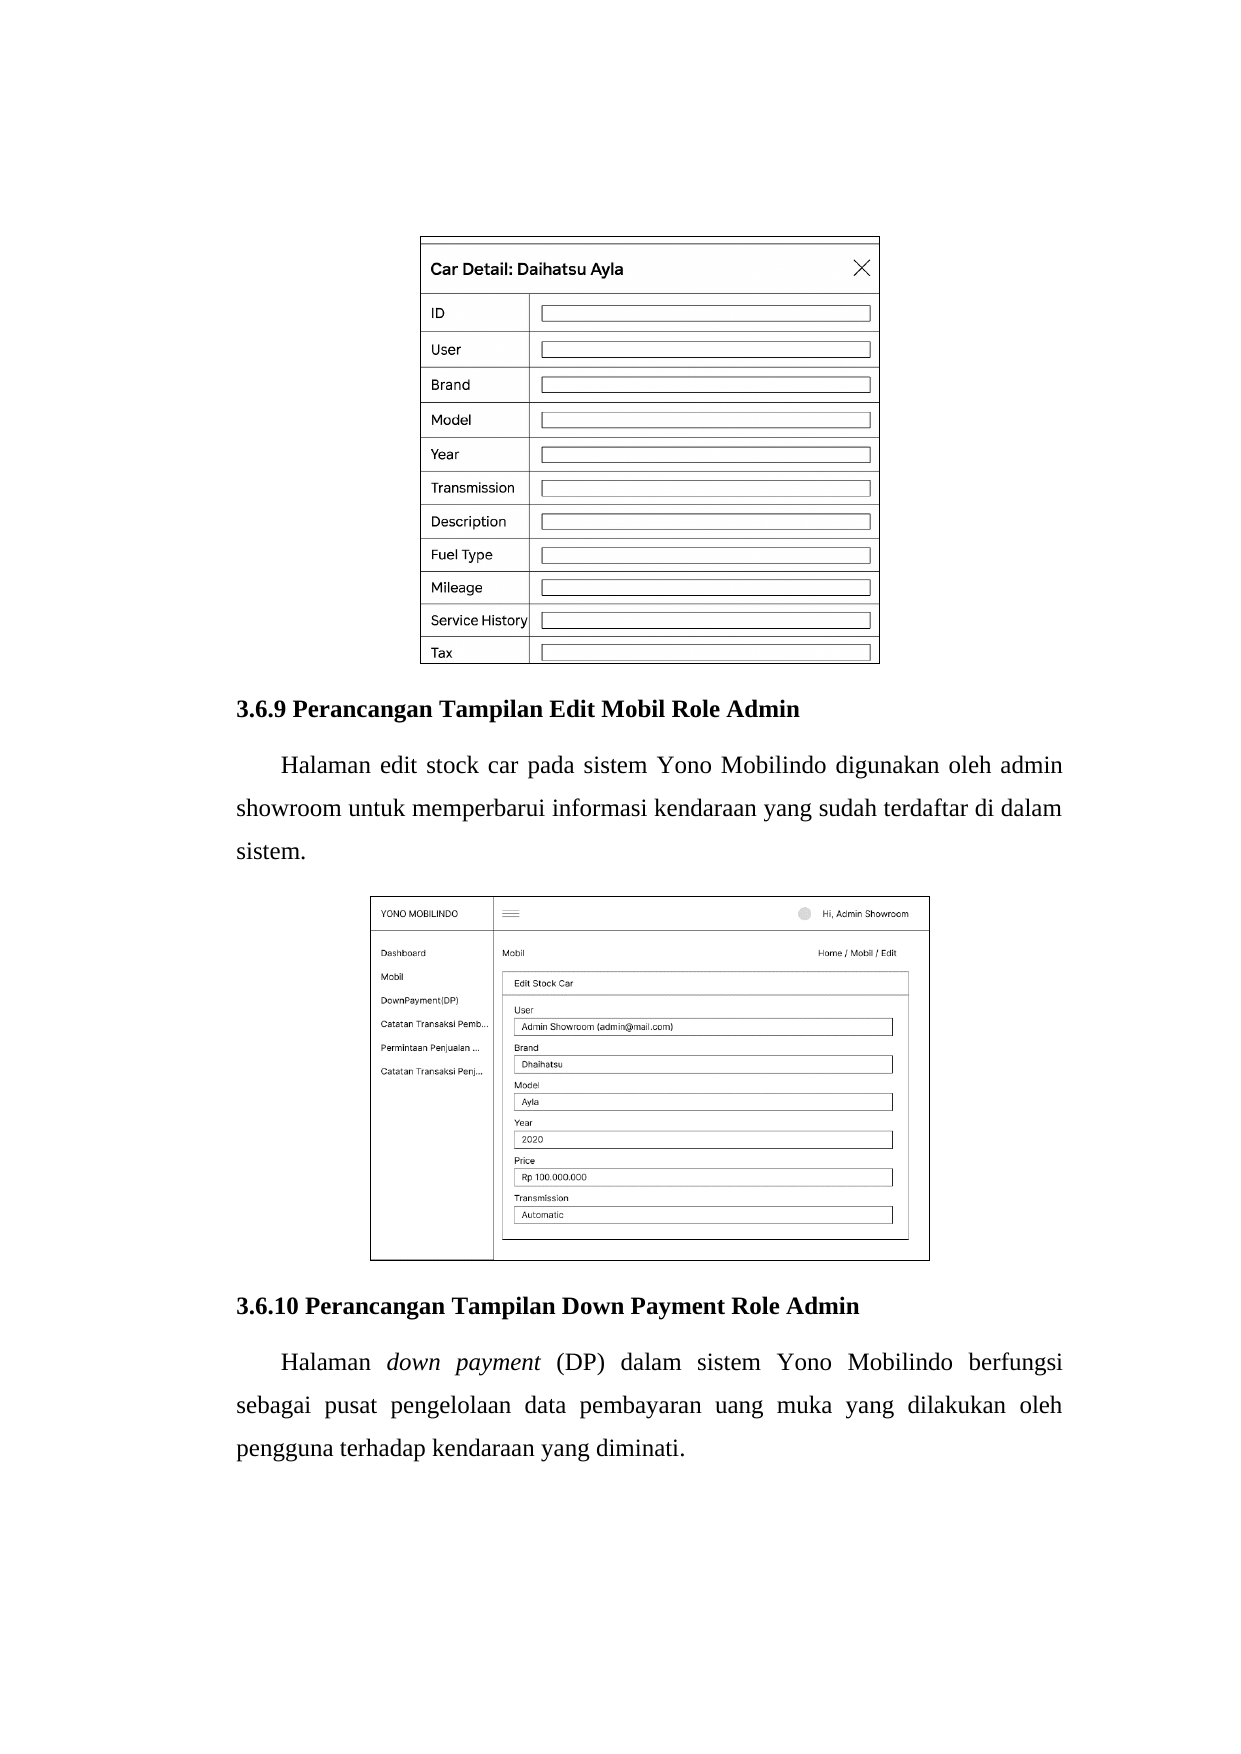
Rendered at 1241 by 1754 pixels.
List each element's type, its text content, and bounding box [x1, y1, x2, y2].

subtitle 3.6.10 Perancangan Tampilan Down Payment Role Admin [236, 1291, 1063, 1320]
picture [371, 897, 929, 1260]
subtitle 3.6.9 Perancangan Tampilan Edit Mobil Role Admin [236, 694, 1063, 723]
text Halaman edit stock car pada sistem Yono Mobilindo digunakan oleh admin showroom untuk memperbarui informasi kendaraan yang sudah terdaftar di dalam sistem. [236, 750, 1063, 865]
text Halaman down payment (DP) dalam sistem Yono Mobilindo berfungsi sebagai pusat pengelolaan data pembayaran uang muka yang dilakukan oleh pengguna terhadap kendaraan yang diminati. [236, 1347, 1063, 1462]
picture [421, 237, 879, 663]
